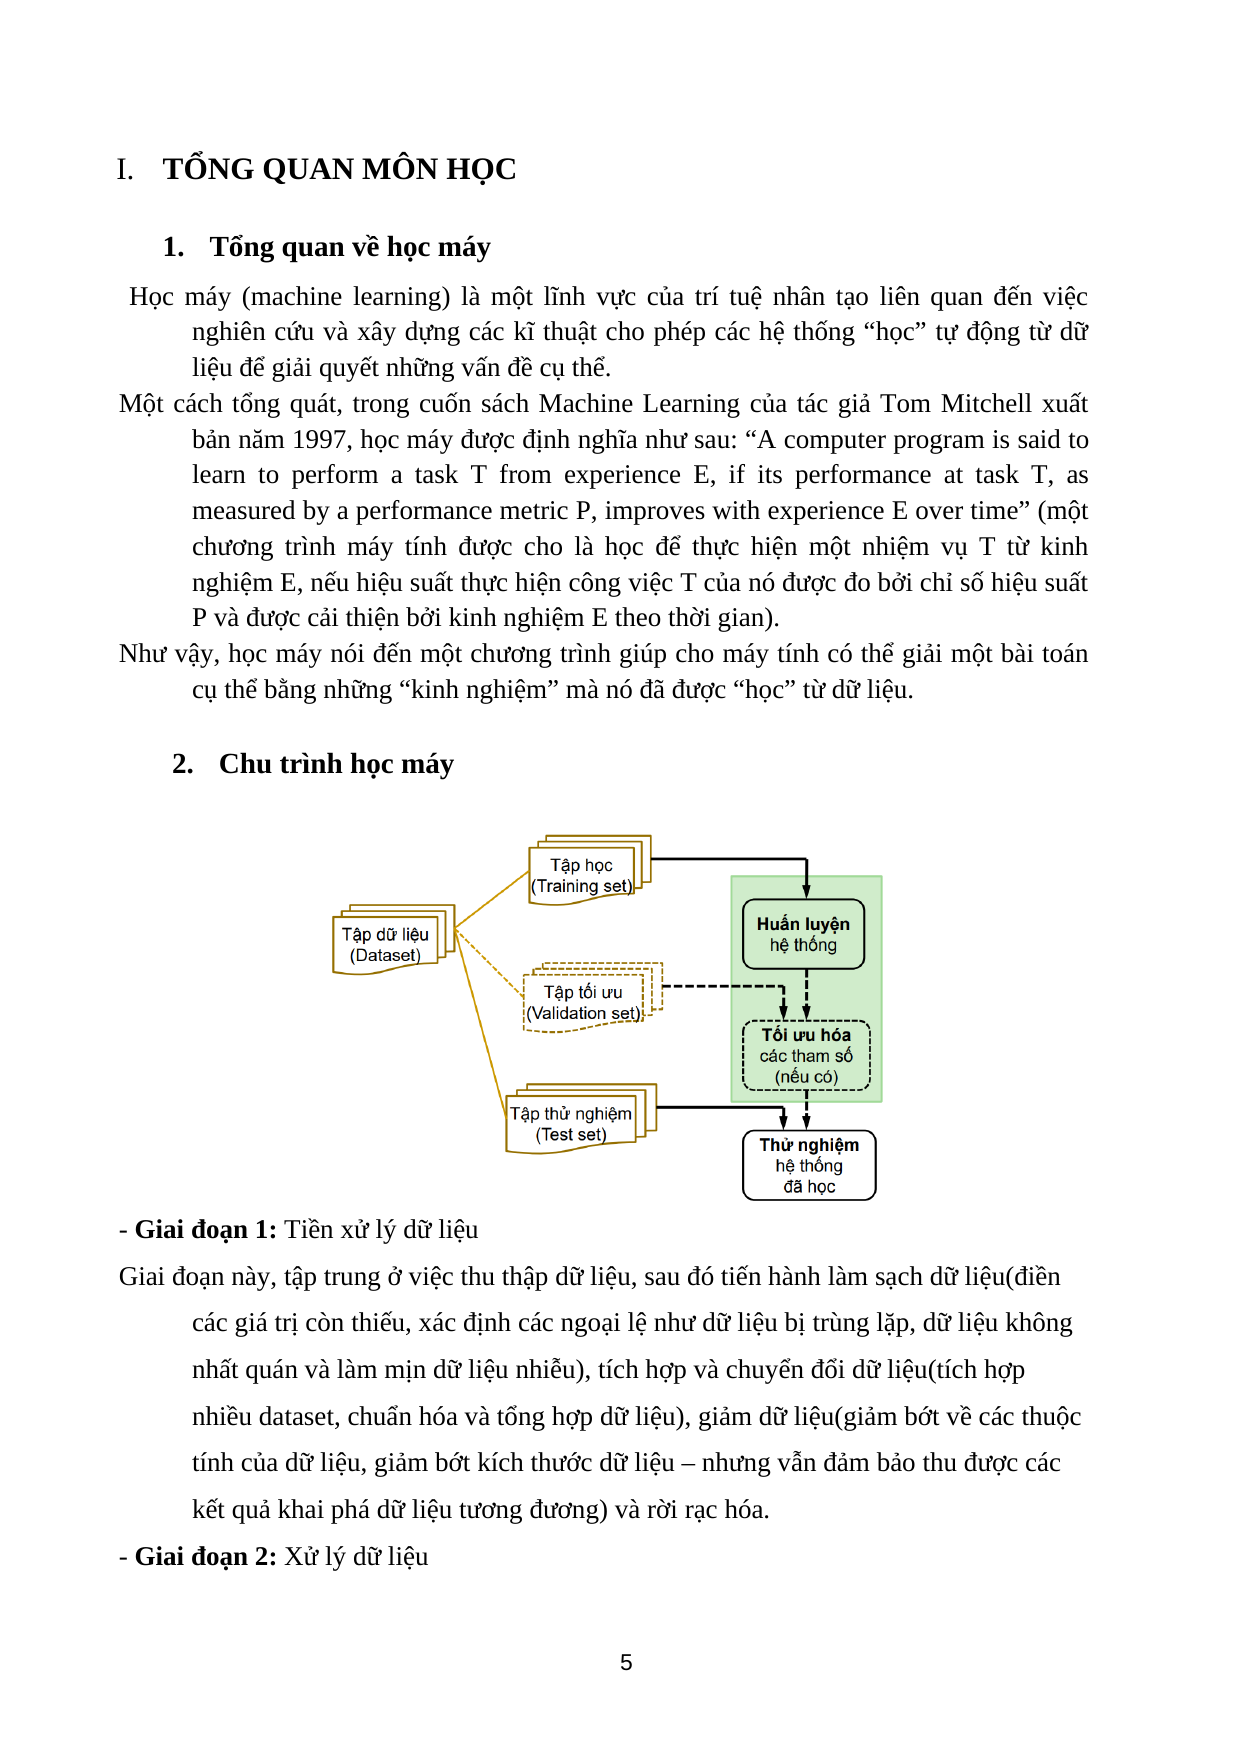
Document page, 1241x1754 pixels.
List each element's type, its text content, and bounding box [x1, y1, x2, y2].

text Giai đoạn này, tập trung ở việc thu thập dữ liệu, sau đó tiến hành làm sạch dữ liệu(điền các giá trị còn thiếu, xác định các ngoại lệ như dữ liệu bị trùng lặp, dữ liệu không nhất quán và làm mịn dữ liệu nhiễu), tích hợp và chuyển đổi dữ liệu(tích hợp nhiều dataset, chuẩn hóa và tổng hợp dữ liệu), giảm dữ liệu(giảm bớt về các thuộc tính của dữ liệu, giảm bớt kích thước dữ liệu – nhưng vẫn đảm bảo thu được các kết quả khai phá dữ liệu tương đương) và rời rạc hóa. [118, 1260, 1090, 1524]
text Học máy (machine learning) là một lĩnh vực của trí tuệ nhân tạo liên quan đến việc nghiên cứu và xây dựng các kĩ thuật cho phép các hệ thống “học” tự động từ dữ liệu để giải quyết những vấn đề cụ thể. [118, 280, 1090, 382]
text - Giai đoạn 2: Xử lý dữ liệu [118, 1540, 1090, 1571]
text - Giai đoạn 1: Tiền xử lý dữ liệu [118, 1213, 1090, 1244]
text Một cách tổng quát, trong cuốn sách Machine Learning của tác giả Tom Mitchell xuất bản năm 1997, học máy được định nghĩa như sau: “A computer program is said to learn to perform a task T from experience E, if its performance at task T, as measured by a performance metric P, improves with experience E over time” (một chương trình máy tính được cho là học để thực hiện một nhiệm vụ T từ kinh nghiệm E, nếu hiệu suất thực hiện công việc T của nó được đo bởi chỉ số hiệu suất P và được cải thiện bởi kinh nghiệm E theo thời gian). [118, 387, 1090, 632]
subtitle Chu trình học máy [172, 746, 1090, 779]
subtitle Tổng quan về học máy [162, 229, 1090, 262]
picture [315, 832, 894, 1210]
text Như vậy, học máy nói đến một chương trình giúp cho máy tính có thể giải một bài toán cụ thể bằng những “kinh nghiệm” mà nó đã được “học” từ dữ liệu. [118, 637, 1090, 704]
list TỔNG QUAN MÔN HỌC [134, 150, 1090, 186]
